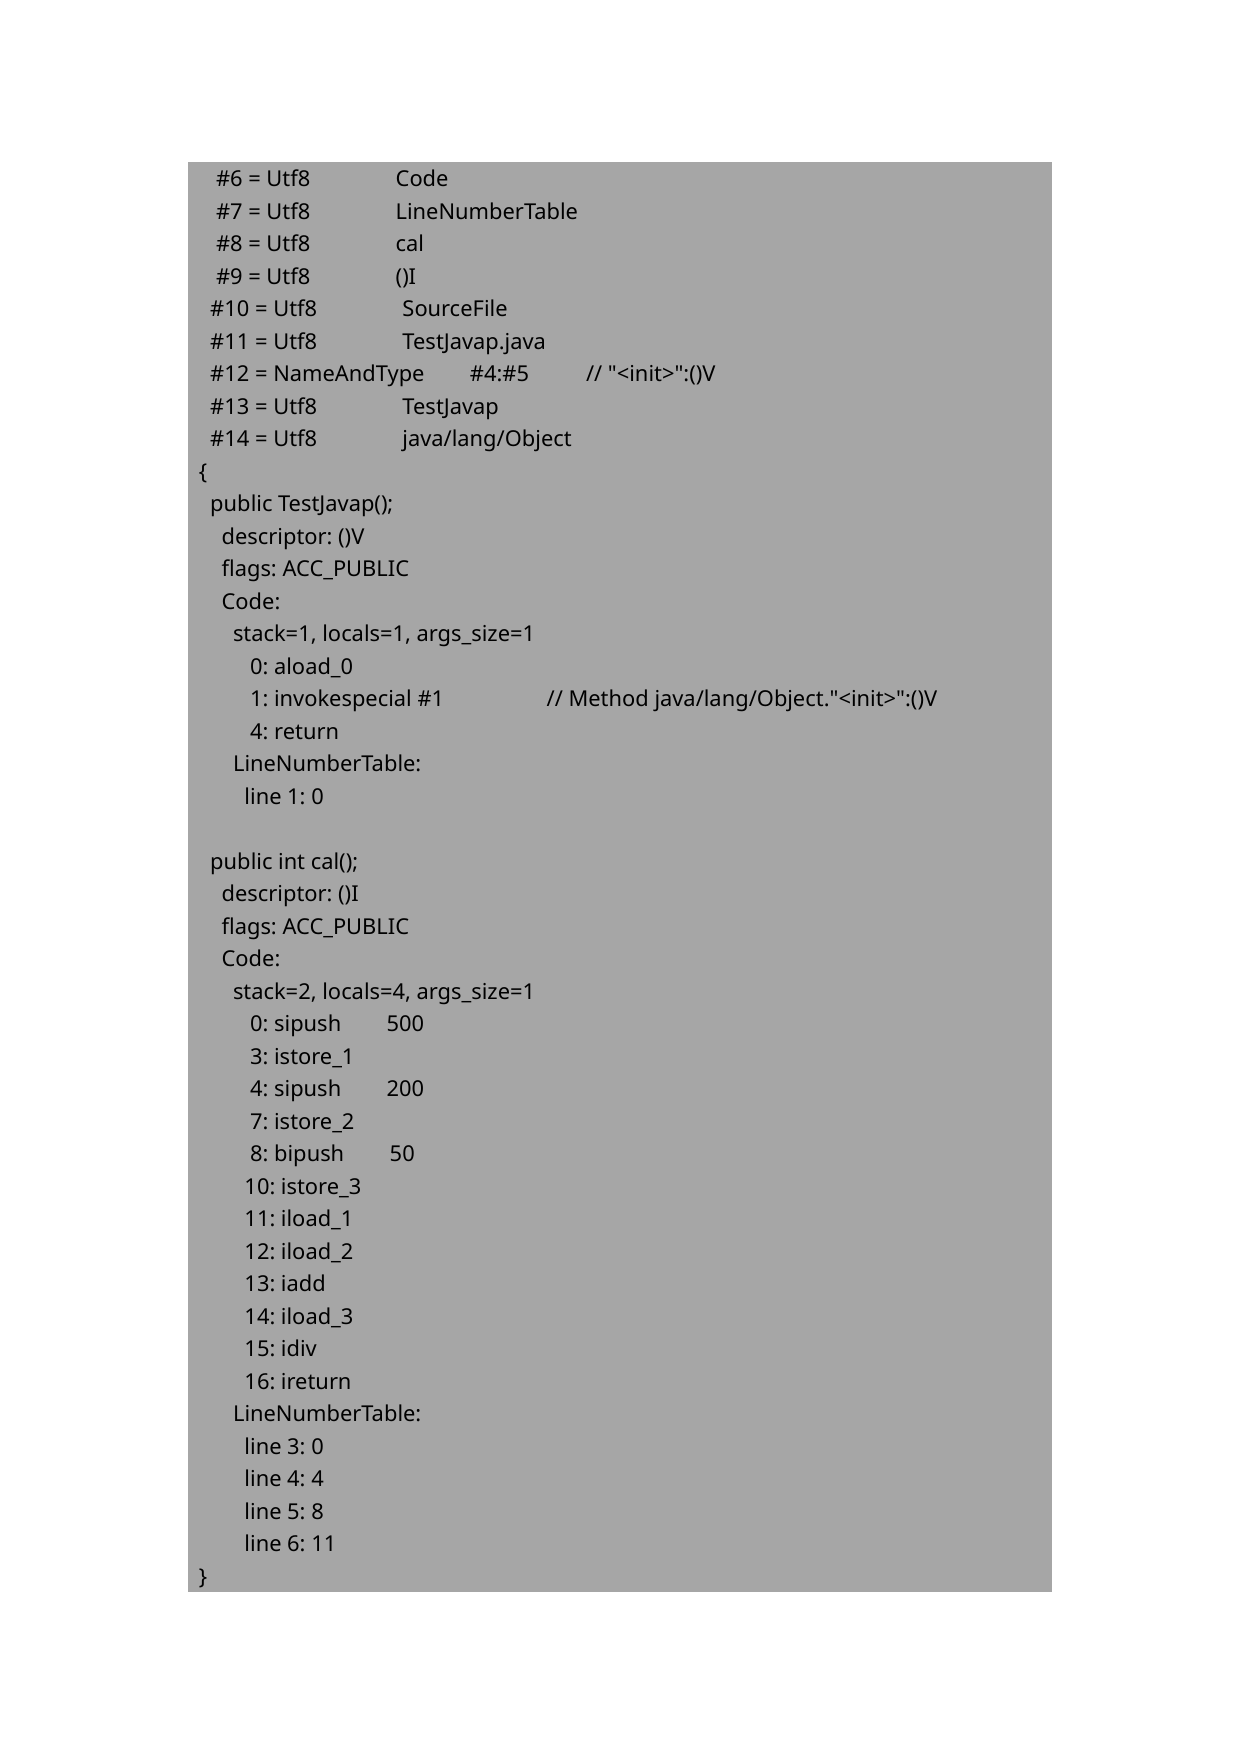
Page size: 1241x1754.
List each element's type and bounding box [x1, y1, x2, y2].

table_header [188, 162, 1052, 1592]
